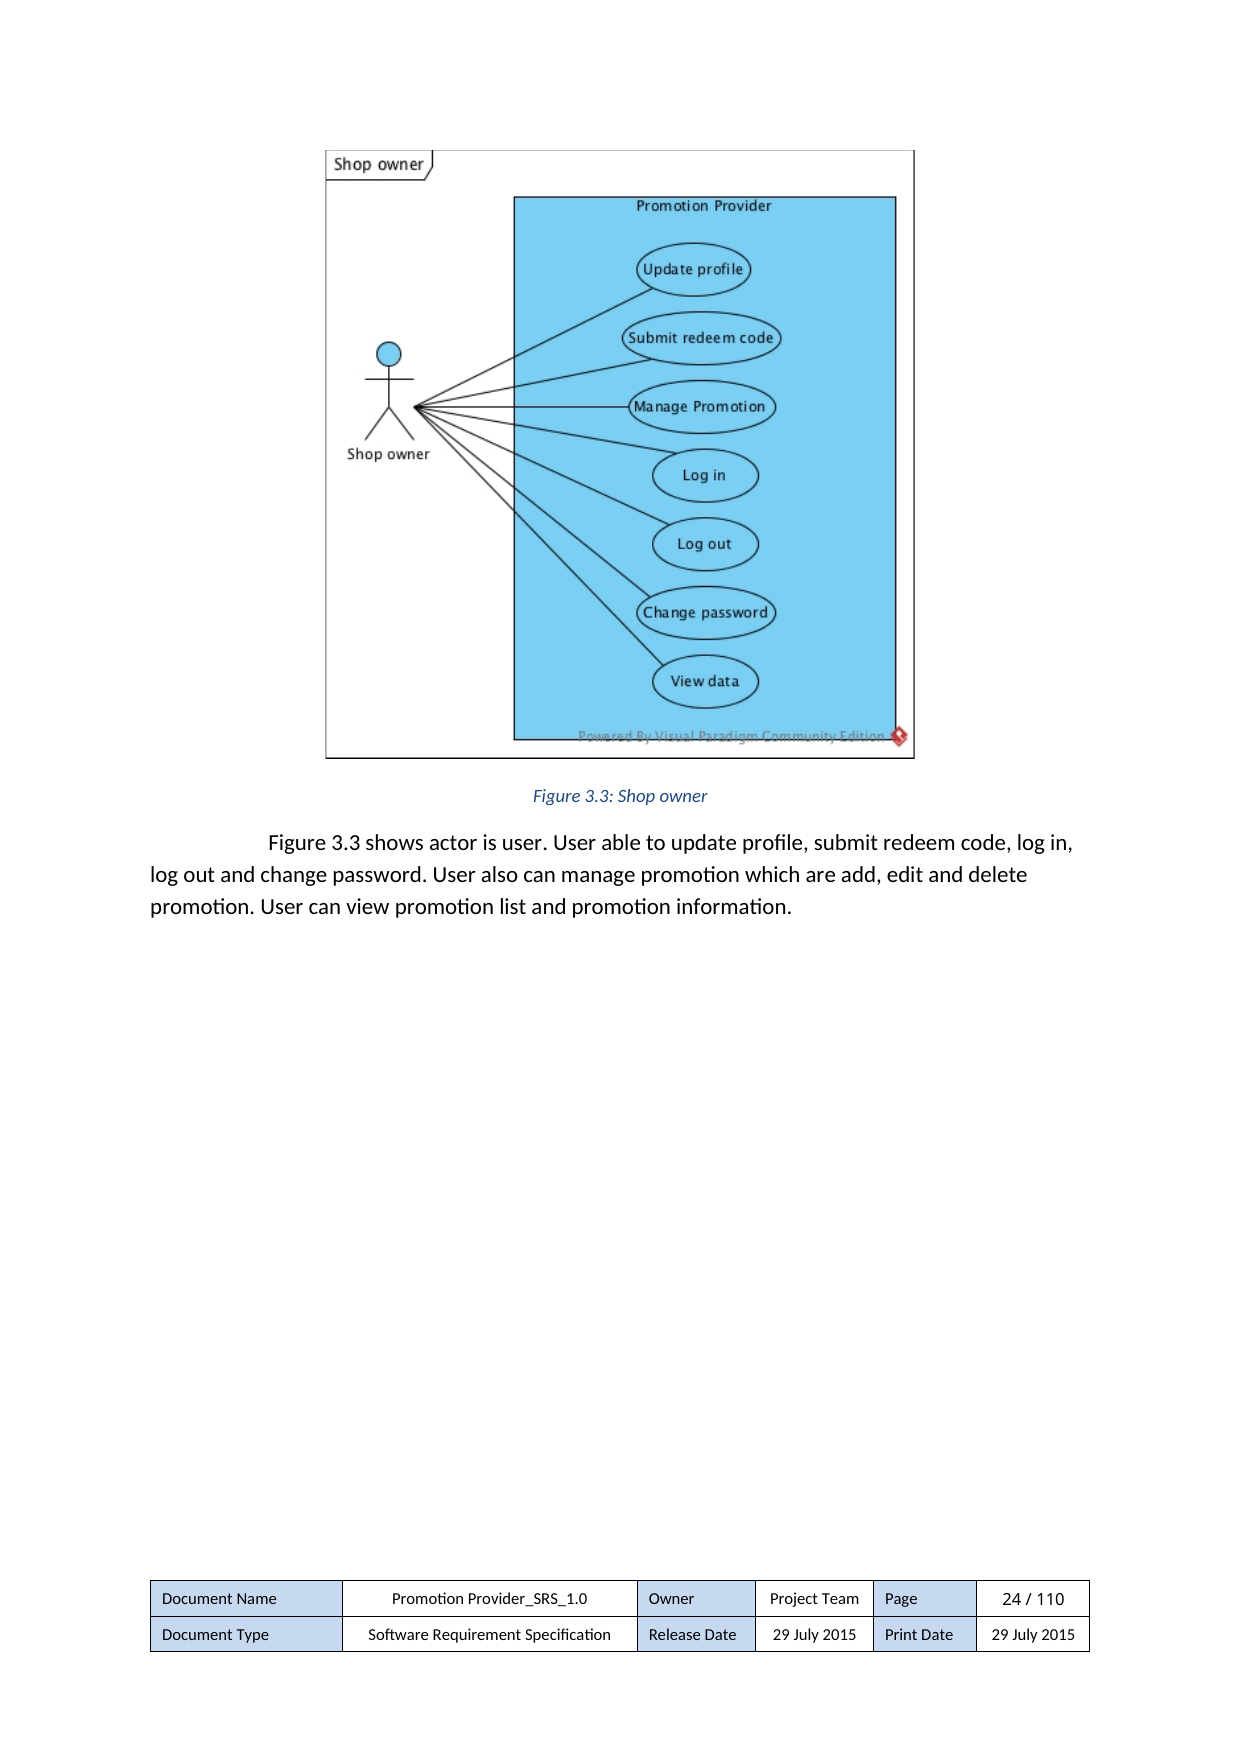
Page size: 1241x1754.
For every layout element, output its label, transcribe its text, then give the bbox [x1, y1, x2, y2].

text Figure 3.3: Shop owner [150, 784, 1090, 807]
text Figure 3.3 shows actor is user. User able to update profile, submit redeem code, log in, log out and change password. User also can manage promotion which are add, edit and delete promotion. User can view promotion list and promotion information. [150, 828, 1090, 920]
picture [325, 150, 915, 759]
